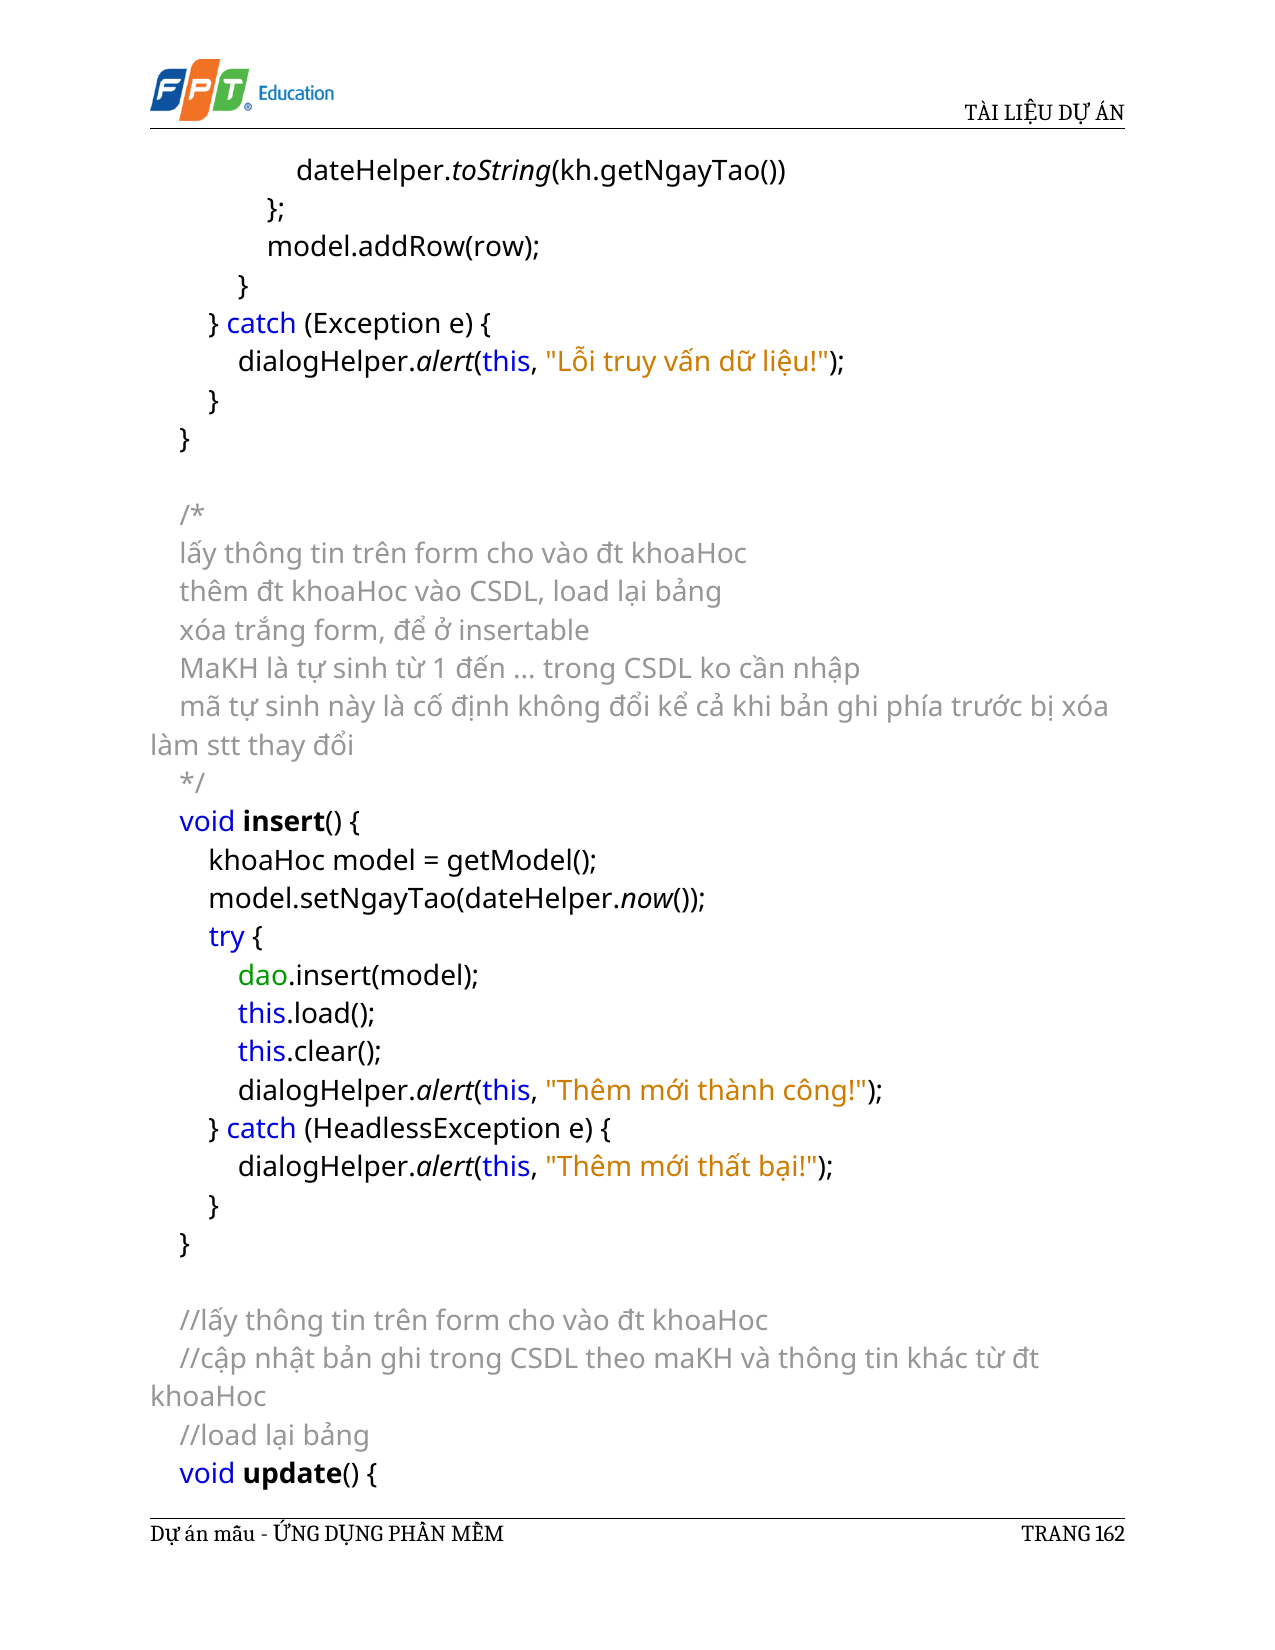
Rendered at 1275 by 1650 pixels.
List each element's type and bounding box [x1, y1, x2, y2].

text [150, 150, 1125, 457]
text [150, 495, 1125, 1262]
picture [150, 59, 336, 121]
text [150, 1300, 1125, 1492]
